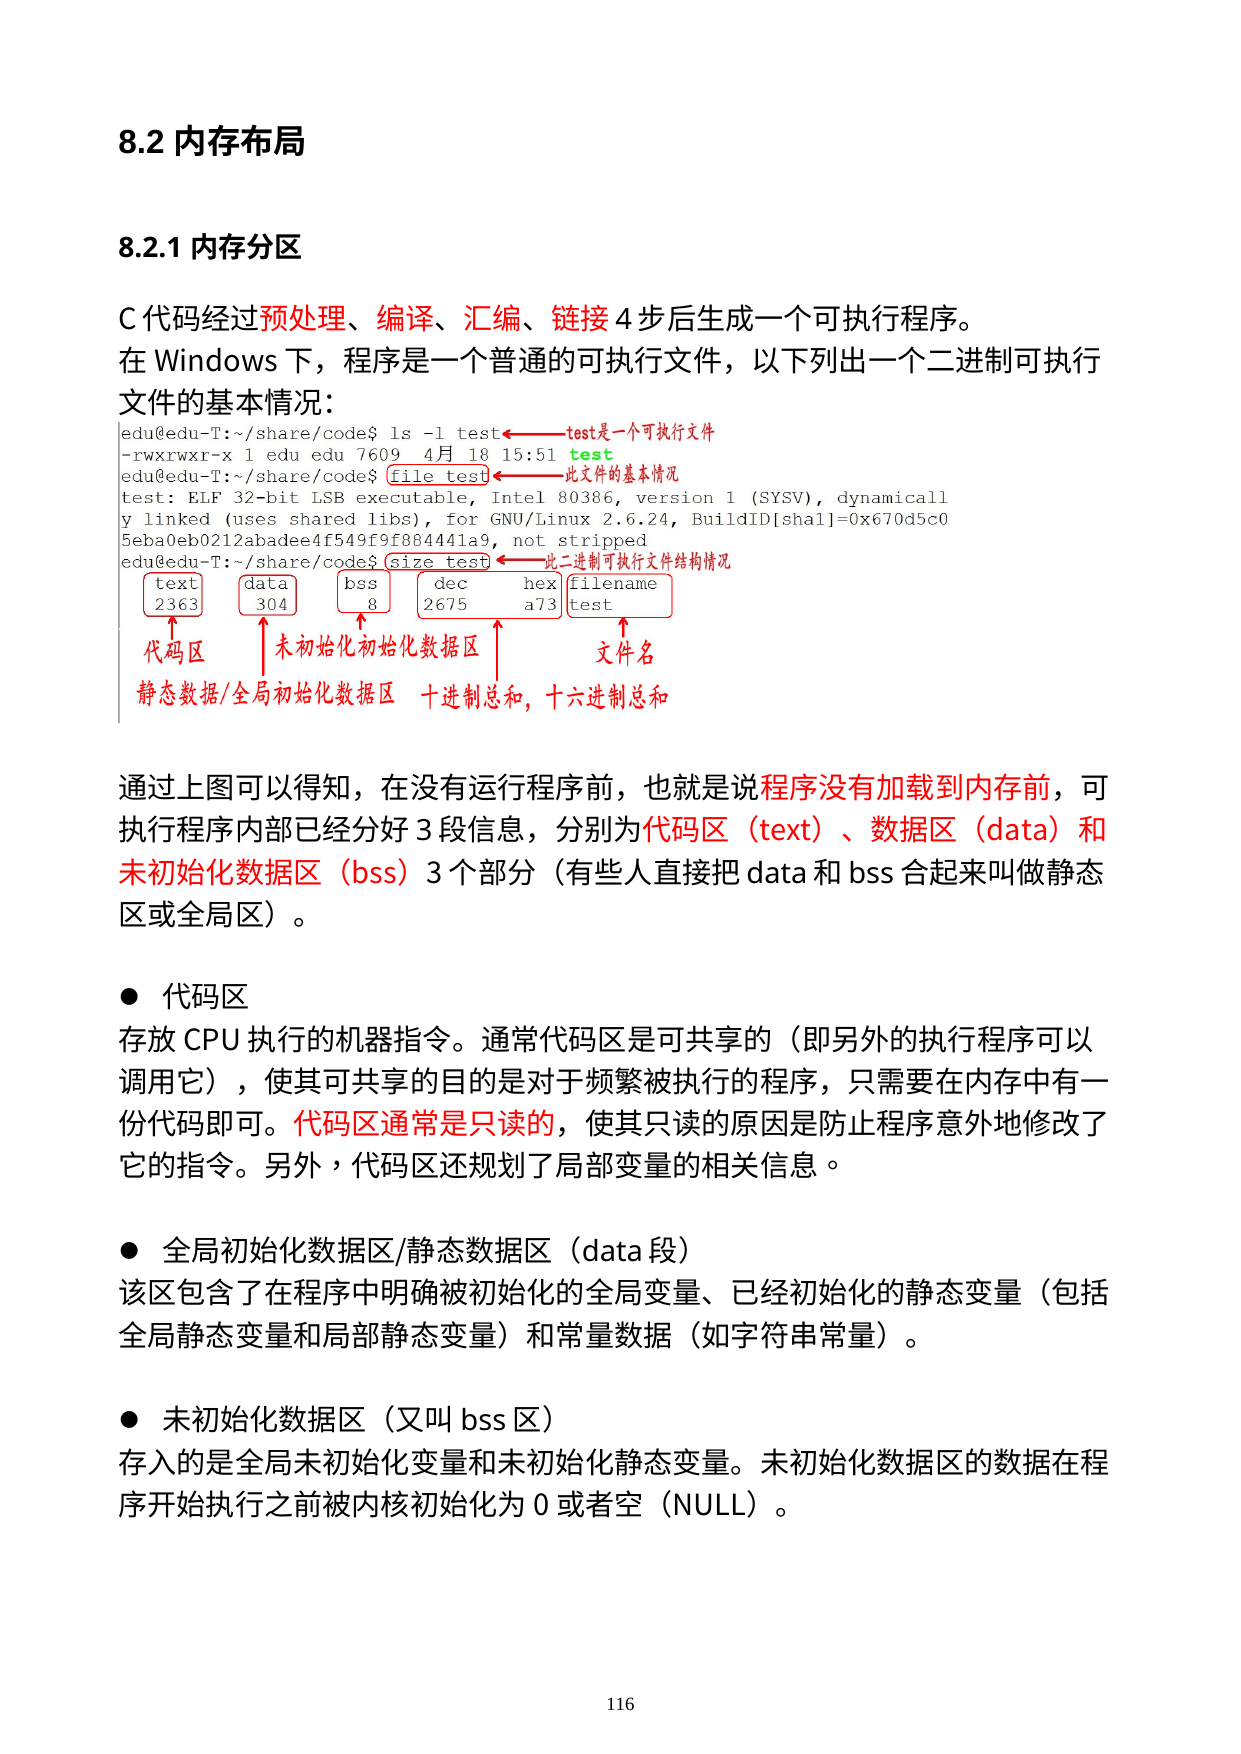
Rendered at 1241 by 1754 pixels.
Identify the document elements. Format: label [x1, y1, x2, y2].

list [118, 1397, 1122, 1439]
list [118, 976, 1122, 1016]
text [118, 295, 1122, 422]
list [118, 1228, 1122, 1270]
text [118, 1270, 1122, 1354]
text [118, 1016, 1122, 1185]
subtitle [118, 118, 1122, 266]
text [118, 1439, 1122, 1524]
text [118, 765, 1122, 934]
picture [118, 422, 954, 723]
